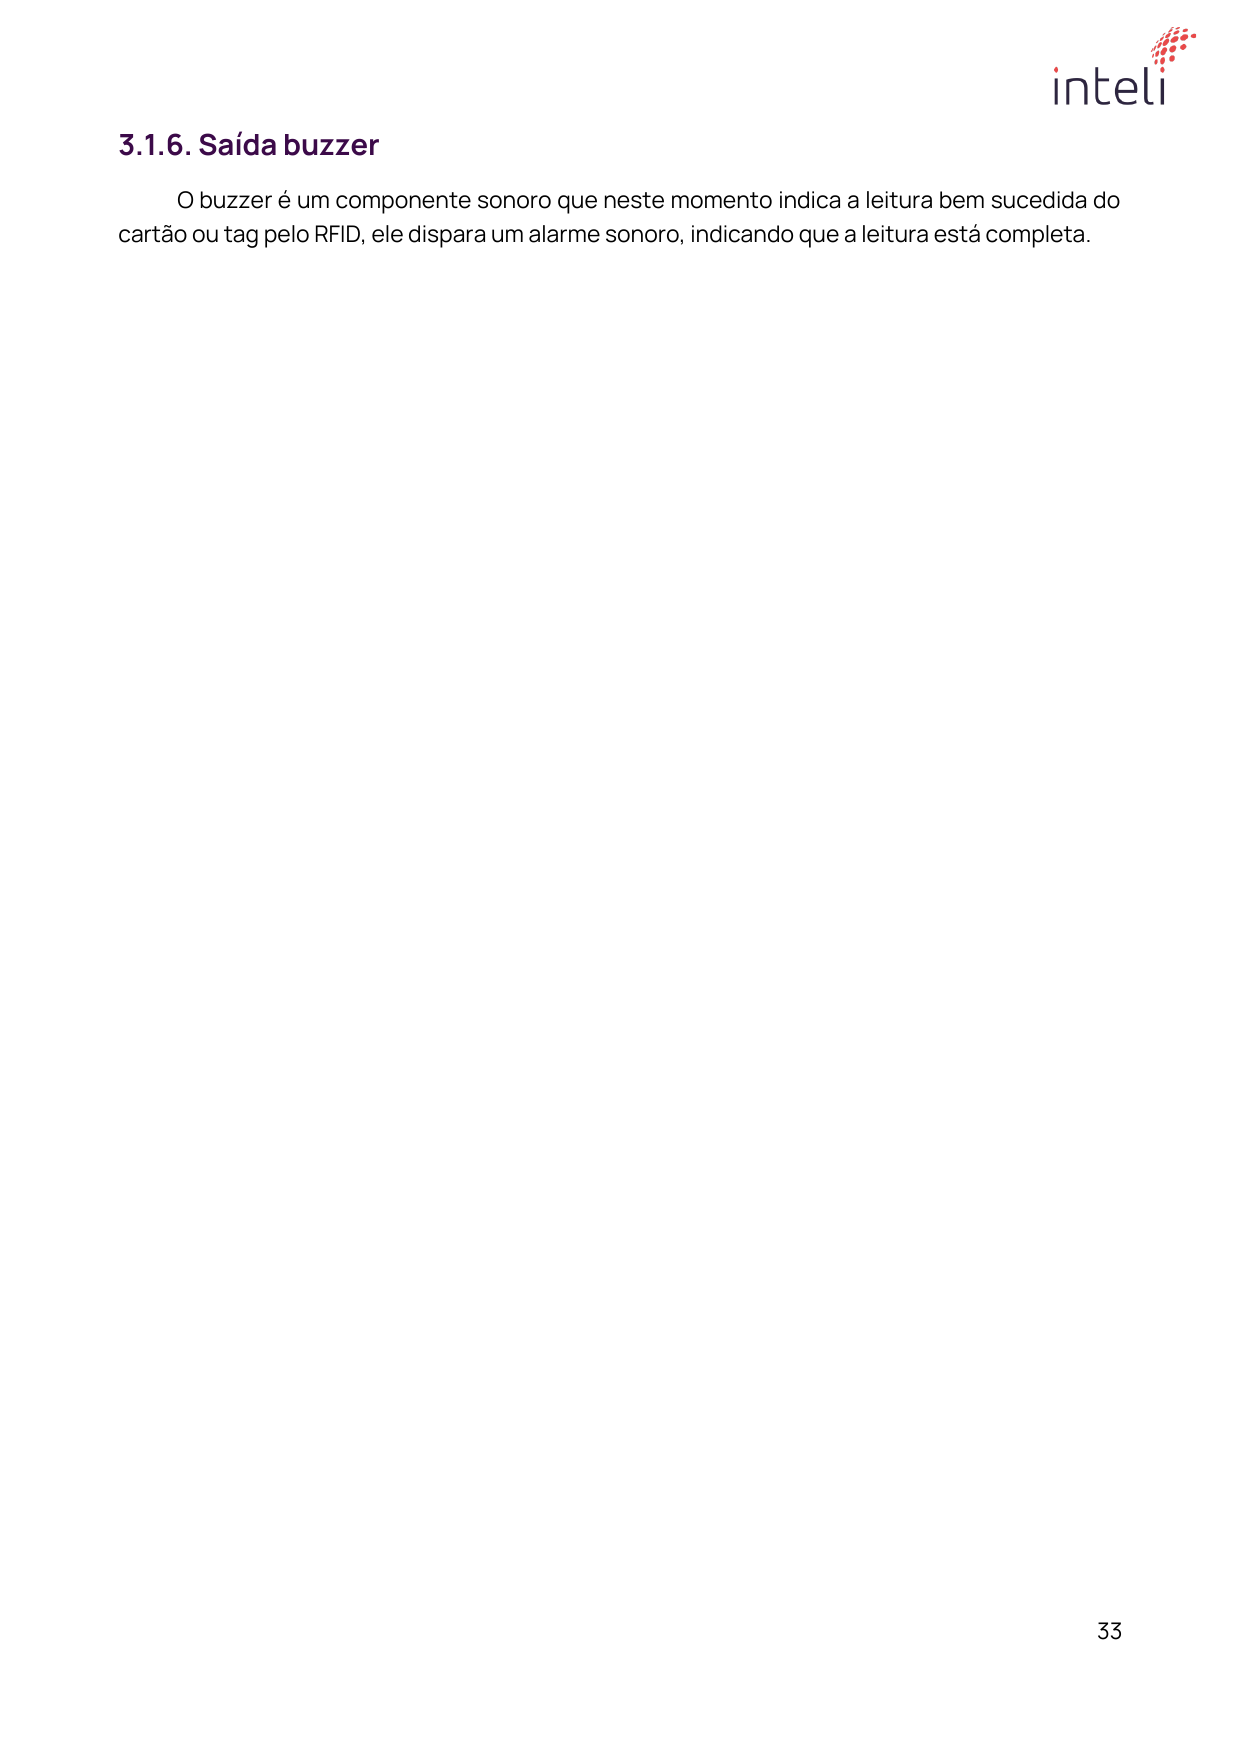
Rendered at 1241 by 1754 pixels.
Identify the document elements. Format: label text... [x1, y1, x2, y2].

subtitle 3.1.6. Saída buzzer [118, 124, 1122, 164]
picture [1054, 27, 1197, 105]
text O buzzer é um componente sonoro que neste momento indica a leitura bem sucedida do cartão ou tag pelo RFID, ele dispara um alarme sonoro, indicando que a leitura está completa. [118, 184, 1122, 249]
